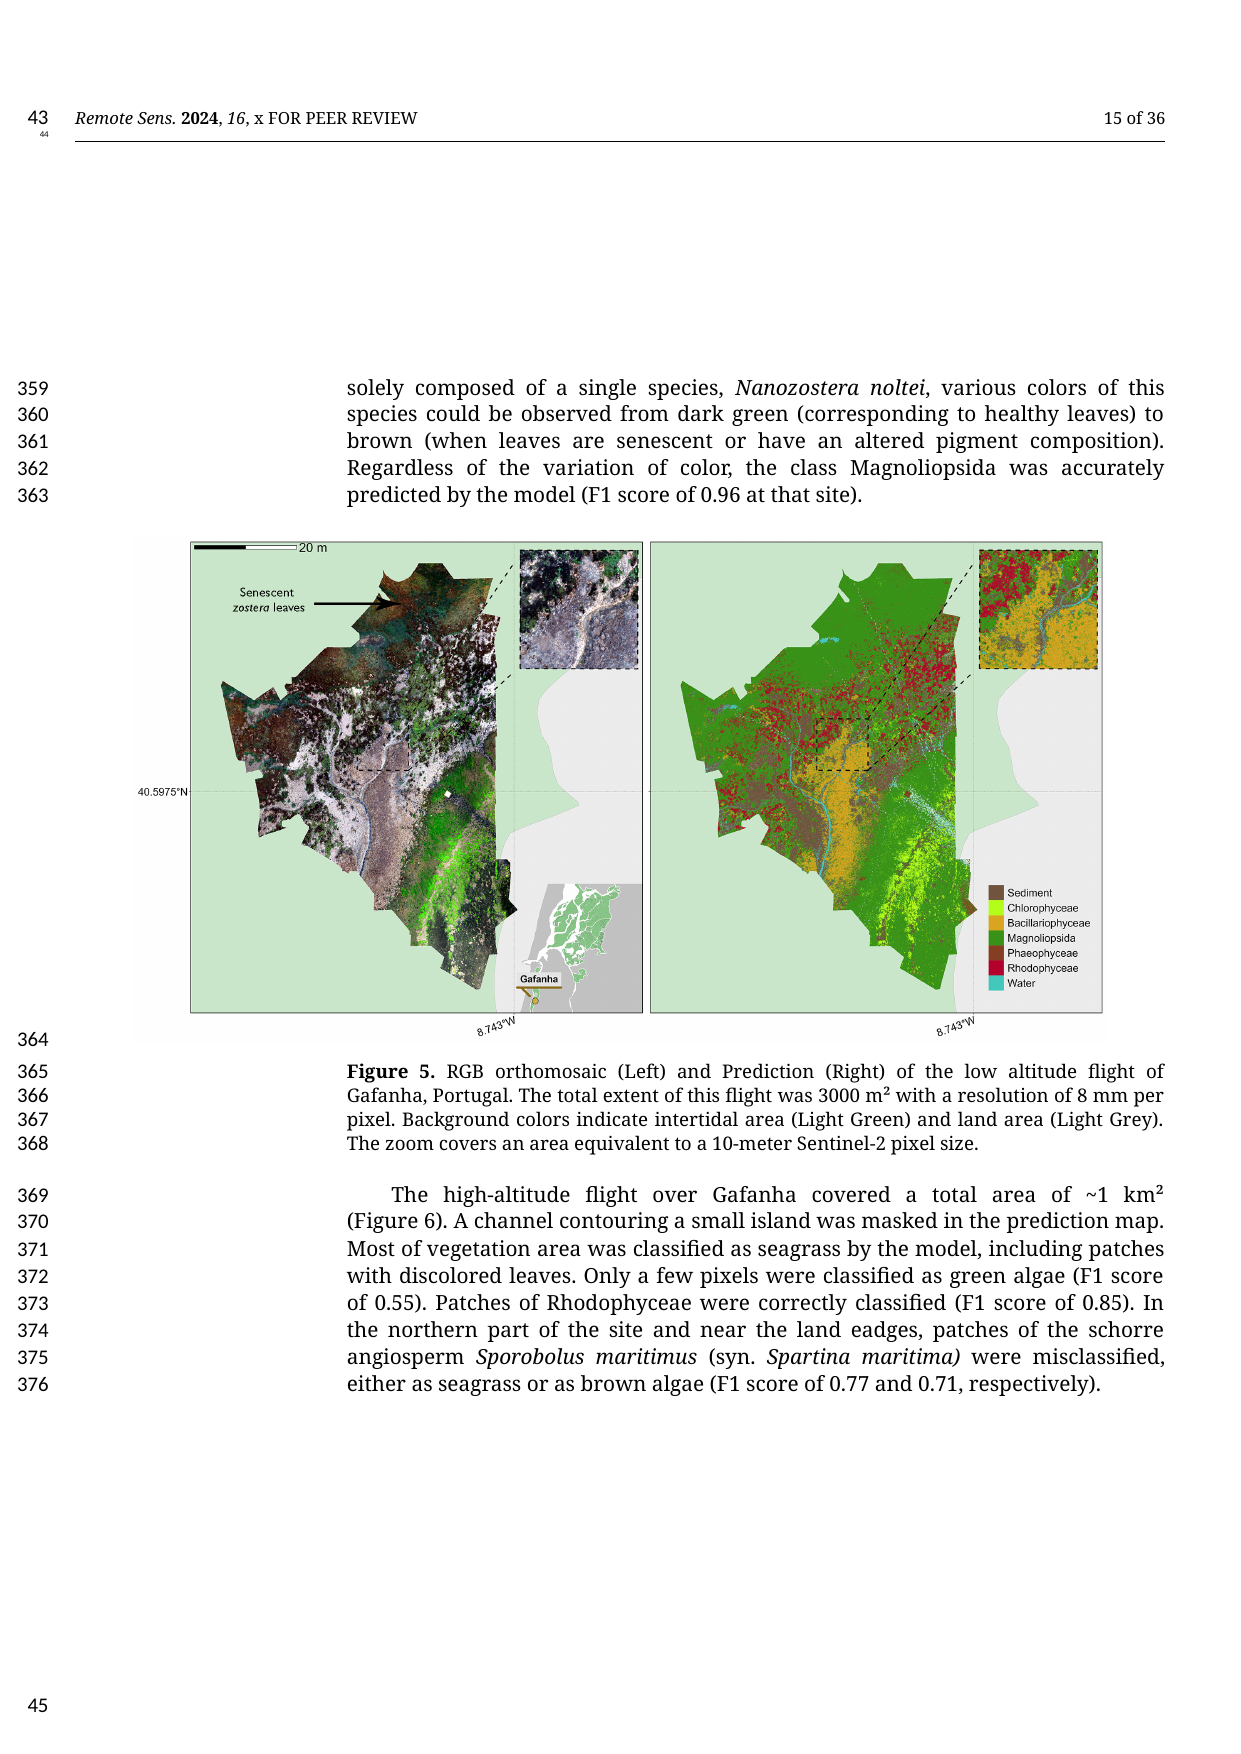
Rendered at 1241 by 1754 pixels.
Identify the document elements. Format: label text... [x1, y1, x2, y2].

picture [132, 534, 1108, 1047]
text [347, 374, 1165, 509]
text The high-altitude flight over Gafanha covered a total area of ~1 km² (Figure 6). A channel contouring a small island was masked in the prediction map. Most of vegetation area was classified as seagrass by the model, including patches with discolored leaves. Only a few pixels were classified as green algae (F1 score of 0.55). Patches of Rhodophyceae were correctly classified (F1 score of 0.85). In the northern part of the site and near the land eadges, patches of the schorre angiosperm Sporobolus maritimus (syn. Spartina maritima) were misclassified, either as seagrass or as brown algae (F1 score of 0.77 and 0.71, respectively). [347, 1181, 1165, 1398]
text Figure 5. RGB orthomosaic (Left) and Prediction (Right) of the low altitude flight of Gafanha, Portugal. The total extent of this flight was 3000 m² with a resolution of 8 mm per pixel. Background colors indicate intertidal area (Light Green) and land area (Light Grey). The zoom covers an area equivalent to a 10-meter Sentinel-2 pixel size. [347, 1059, 1165, 1156]
